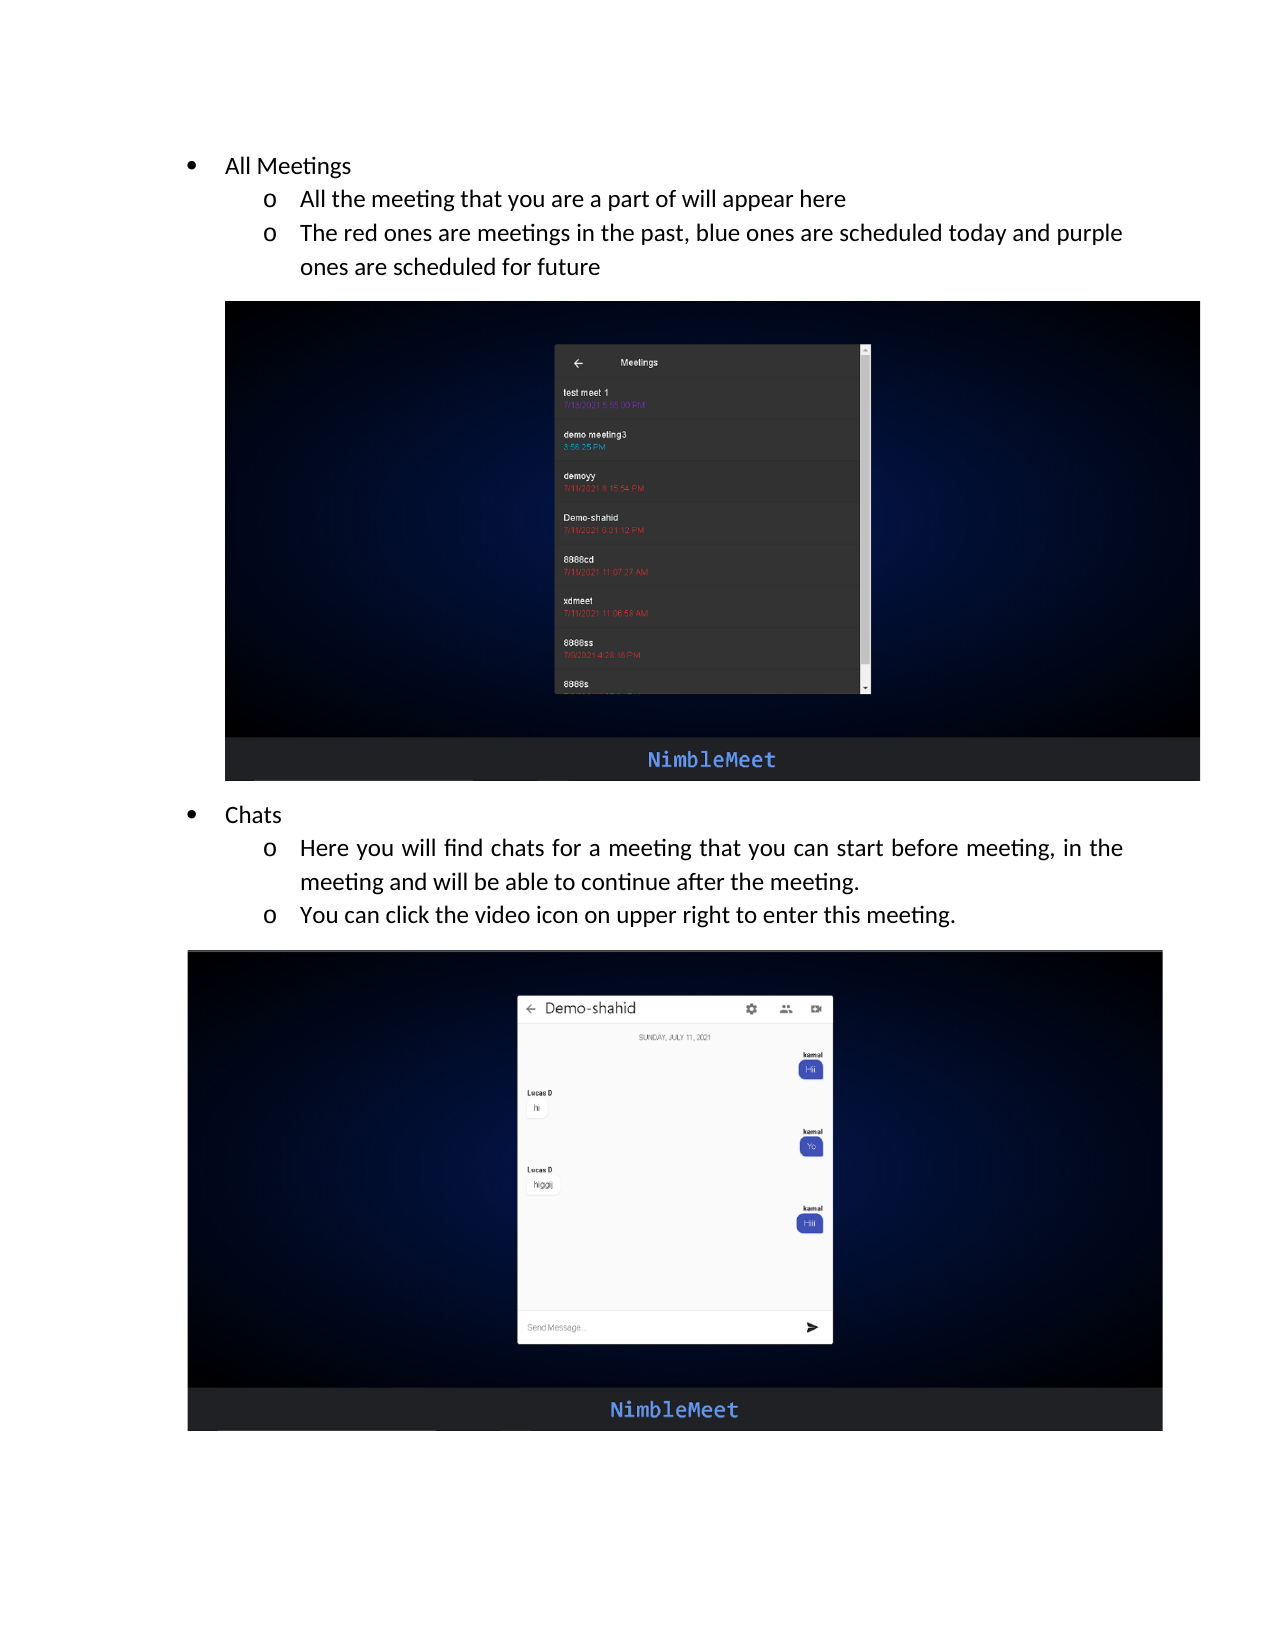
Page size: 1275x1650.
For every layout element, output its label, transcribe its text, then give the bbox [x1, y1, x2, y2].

list All Meetings [187, 150, 1125, 181]
picture [187, 950, 1163, 1431]
list Chats [187, 799, 1125, 830]
list All the meeting that you are a part of will appear here [262, 183, 1125, 215]
list You can click the video icon on upper right to enter this meeting. [262, 899, 1125, 931]
list Here you will find chats for a meeting that you can start before meeting, in the meeting and will be able to continue after the meeting. [262, 832, 1125, 897]
picture [225, 301, 1200, 781]
list The red ones are meetings in the past, blue ones are scheduled today and purple ones are scheduled for future [262, 217, 1125, 282]
